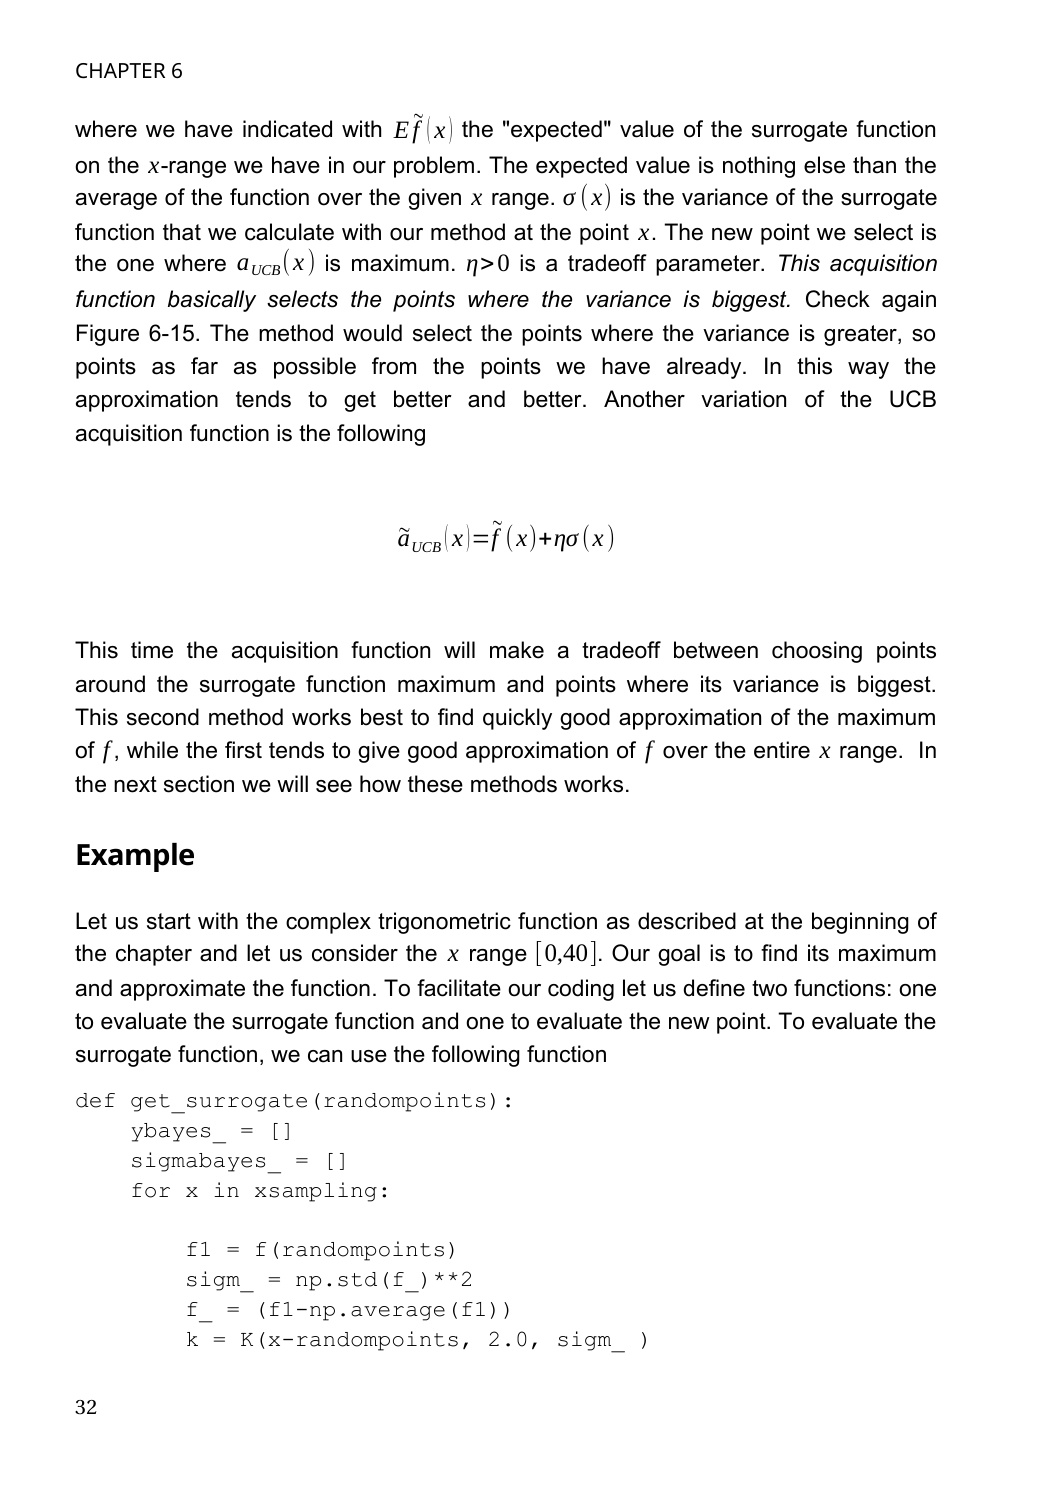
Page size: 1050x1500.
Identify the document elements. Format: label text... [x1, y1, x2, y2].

text ybayes_ = [] [75, 1118, 937, 1144]
text where we have indicated with the "expected" value of the surrogate function on the -range we have in our problem. The expected value is nothing else than the average of the function over the given range. is the variance of the surrogate function that we calculate with our method at the point . The new point we select is the one where is maximum. is a tradeoff parameter. This acquisition function basically selects the points where the variance is biggest. Check again Figure 6-15. The method would select the points where the variance is greater, so points as far as possible from the points we have already. In this way the approximation tends to get better and better. Another variation of the UCB acquisition function is the following [75, 112, 937, 446]
text for x in xsampling: [75, 1178, 937, 1204]
text f1 = f(randompoints) [75, 1238, 937, 1263]
text def get_surrogate(randompoints): [75, 1089, 937, 1114]
text Let us start with the complex trigonometric function as described at the beginning of the chapter and let us consider the range . Our goal is to find its maximum and approximate the function. To facilitate our coding let us define two functions: one to evaluate the surrogate function and one to evaluate the new point. To evaluate the surrogate function, we can use the following function [75, 901, 937, 1068]
text k = K(x-randompoints, 2.0, sigm_ ) [75, 1327, 937, 1353]
subtitle Example [75, 835, 937, 874]
text This time the acquisition function will make a tradeoff between choosing points around the surrogate function maximum and points where its variance is biggest. This second method works best to find quickly good approximation of the maximum of , while the first tends to give good approximation of over the entire range. In the next section we will see how these methods works. [75, 631, 937, 797]
text f_ = (f1-np.average(f1)) [75, 1297, 937, 1323]
text sigm_ = np.std(f_)**2 [75, 1267, 937, 1293]
text sigmabayes_ = [] [75, 1148, 937, 1174]
